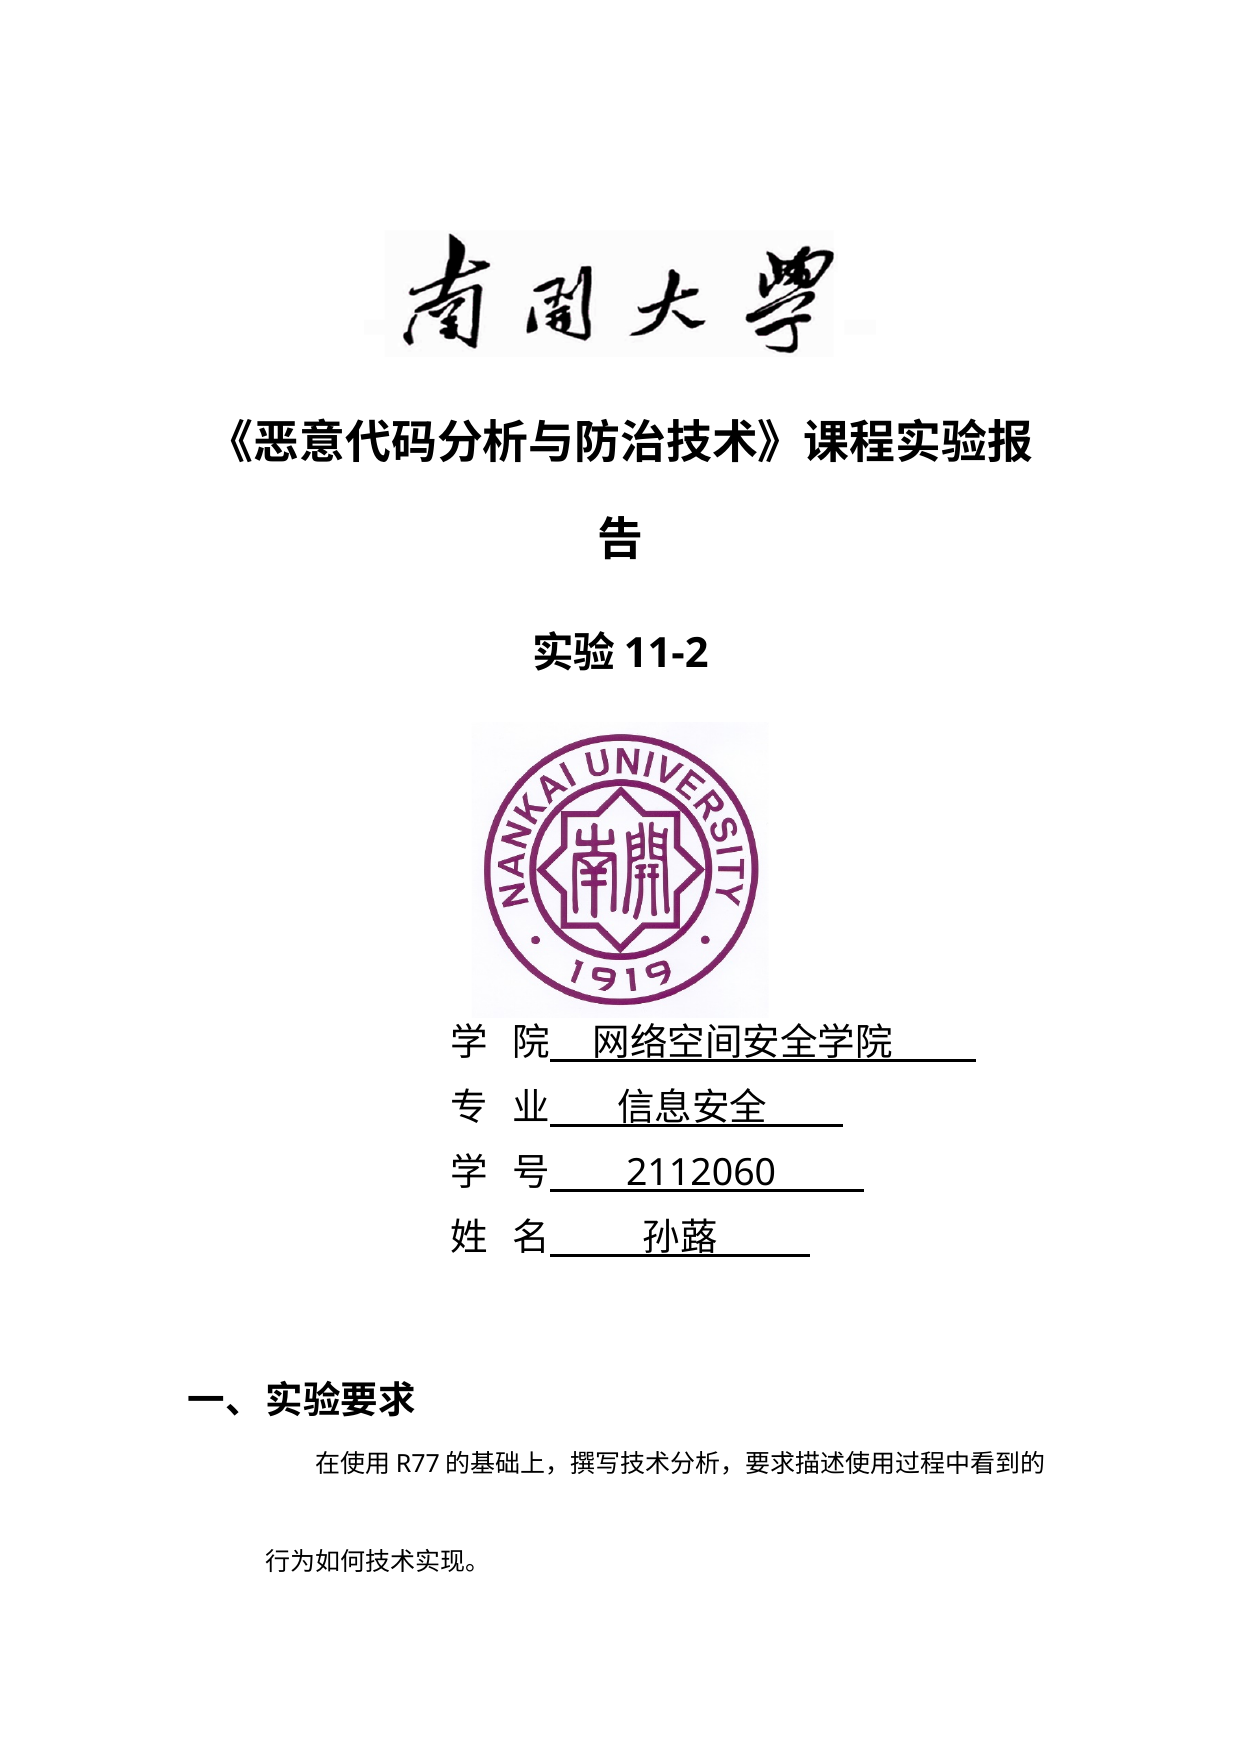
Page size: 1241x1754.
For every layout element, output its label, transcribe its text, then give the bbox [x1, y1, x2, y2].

picture [364, 227, 877, 357]
text 实验11-2 [187, 617, 1053, 682]
text 学 号 2112060 [406, 1137, 1053, 1202]
list 在使用R77的基础上，撰写技术分析，要求描述使用过程中看到的行为如何技术实现。 [266, 1429, 1053, 1592]
text 《恶意代码分析与防治技术》课程实验报告 [187, 389, 1053, 584]
picture [471, 722, 769, 1018]
text 学 院 网络空间安全学院 [406, 1007, 1053, 1072]
text 姓 名 孙蕗 [406, 1202, 1053, 1267]
list 实验要求 [187, 1364, 1053, 1429]
text 专 业 信息安全 [406, 1072, 1053, 1137]
